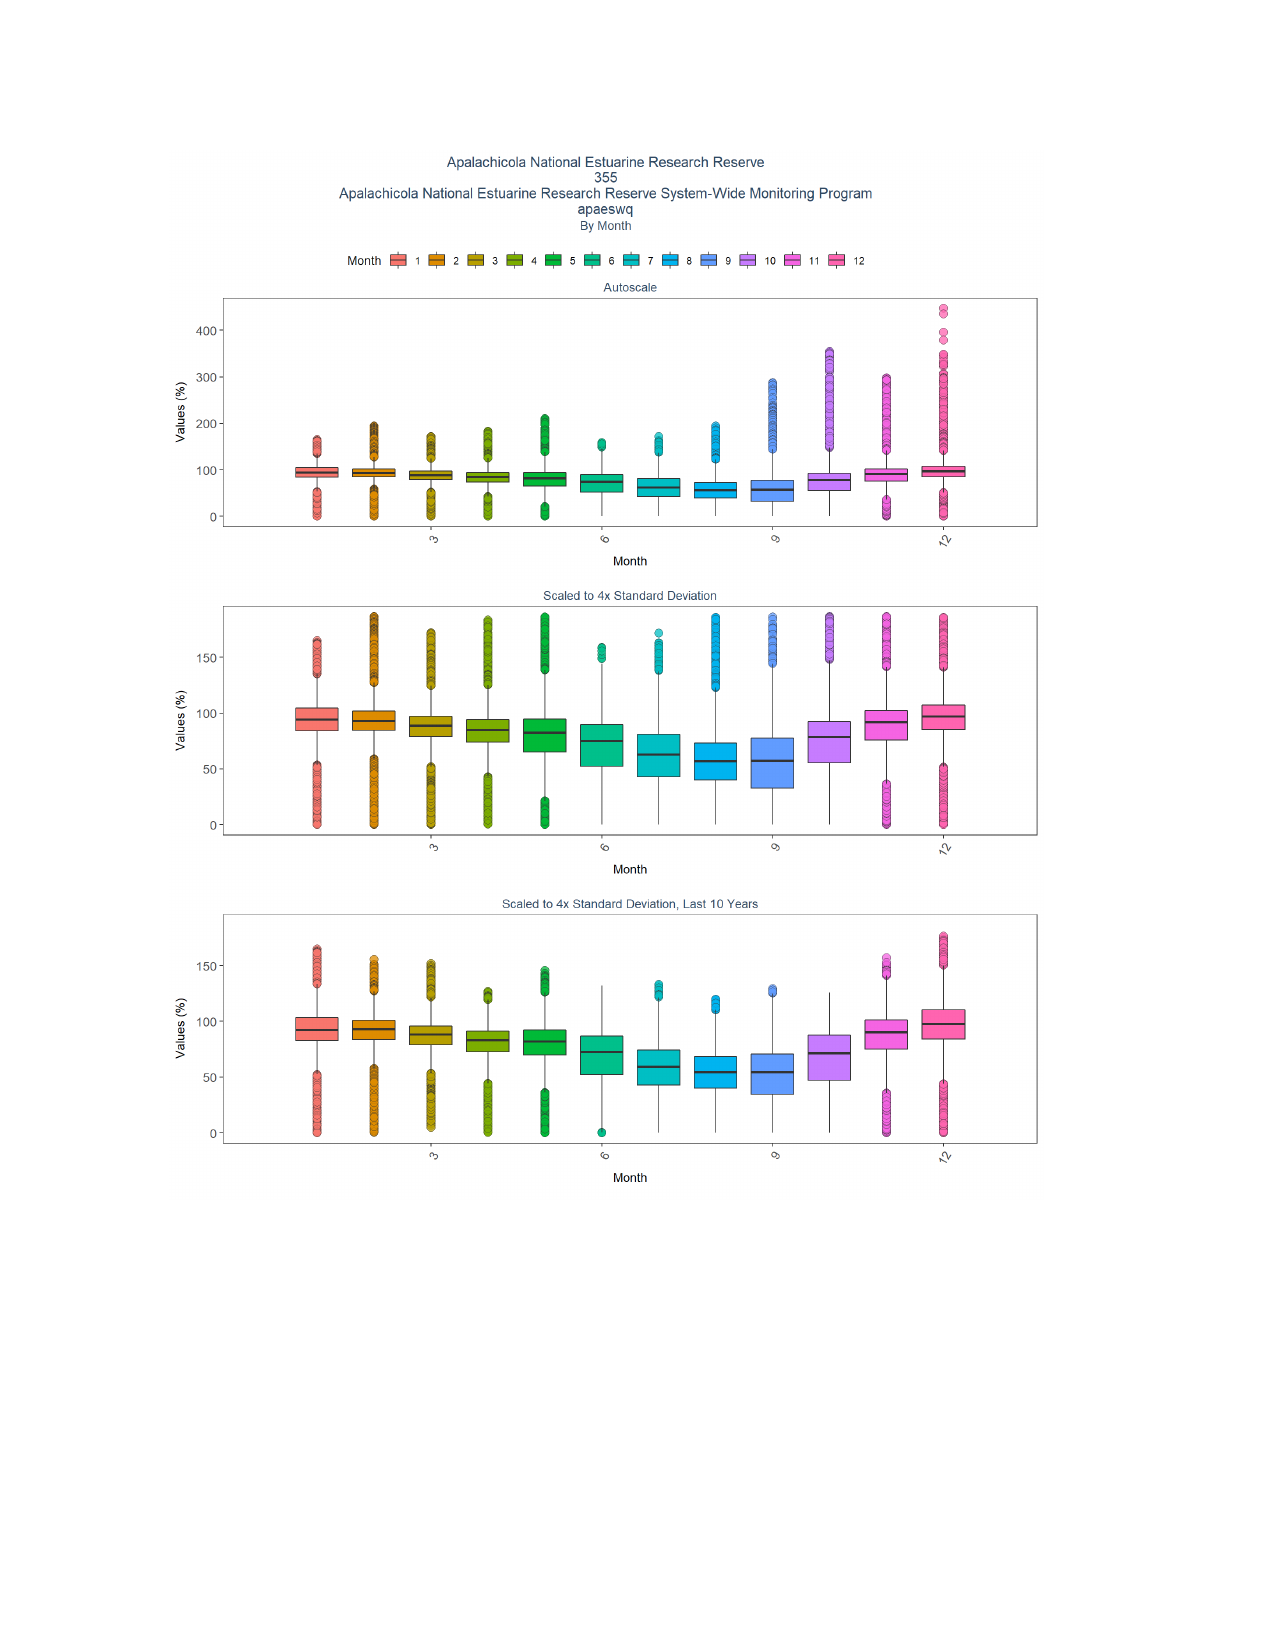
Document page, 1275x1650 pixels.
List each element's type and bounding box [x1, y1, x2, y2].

picture [168, 150, 1044, 1200]
